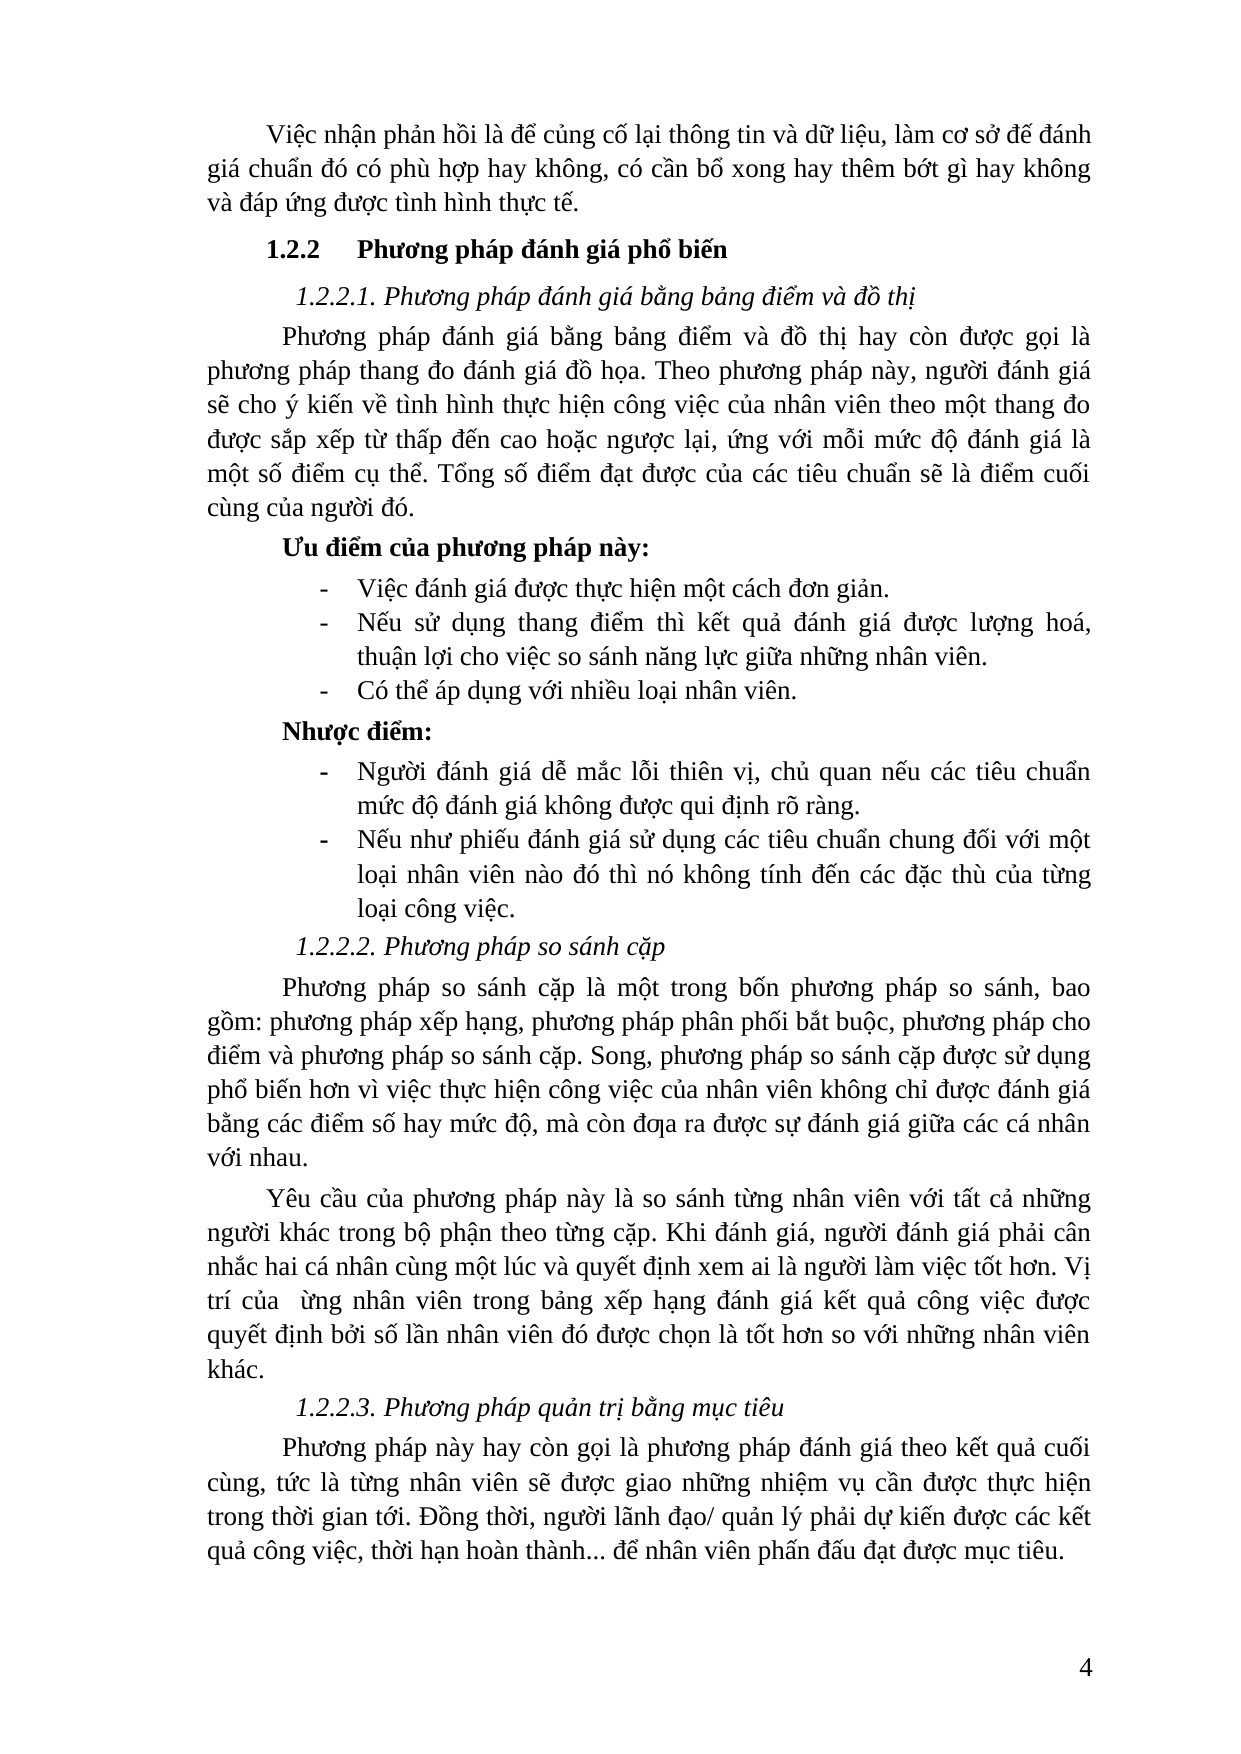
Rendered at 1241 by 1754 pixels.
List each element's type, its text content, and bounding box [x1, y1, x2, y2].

list Nếu sử dụng thang điểm thì kết quả đánh giá được lượng hoá, thuận lợi cho việc so sánh năng lực giữa những nhân viên. [319, 606, 1092, 671]
text Phương pháp so sánh cặp là một trong bốn phương pháp so sánh, bao gồm: phương pháp xếp hạng, phương pháp phân phối bắt buộc, phương pháp cho điểm và phương pháp so sánh cặp. Song, phương pháp so sánh cặp được sử dụng phổ biến hơn vì việc thực hiện công việc của nhân viên không chỉ được đánh giá bằng các điểm số hay mức độ, mà còn đƣa ra được sự đánh giá giữa các cá nhân với nhau. [207, 971, 1092, 1173]
text Phương pháp này hay còn gọi là phương pháp đánh giá theo kết quả cuối cùng, tức là từng nhân viên sẽ được giao những nhiệm vụ cần được thực hiện trong thời gian tới. Đồng thời, người lãnh đạo/ quản lý phải dự kiến được các kết quả công việc, thời hạn hoàn thành... để nhân viên phấn đấu đạt được mục tiêu. [207, 1431, 1092, 1565]
list Việc đánh giá được thực hiện một cách đơn giản. [319, 572, 1092, 603]
subtitle Phương pháp quản trị bằng mục tiêu [207, 1391, 1092, 1422]
subtitle Phương pháp đánh giá bằng bảng điểm và đồ thị [207, 280, 1092, 311]
subtitle Phương pháp đánh giá phổ biến [266, 233, 1092, 264]
text Việc nhận phản hồi là để củng cố lại thông tin và dữ liệu, làm cơ sở đế đánh giá chuẩn đó có phù hợp hay không, có cần bổ xong hay thêm bớt gì hay không và đáp ứng được tình hình thực tế. [207, 118, 1092, 218]
text Phương pháp đánh giá bằng bảng điểm và đồ thị hay còn được gọi là phương pháp thang đo đánh giá đồ họa. Theo phương pháp này, người đánh giá sẽ cho ý kiến về tình hình thực hiện công việc của nhân viên theo một thang đo được sắp xếp từ thấp đến cao hoặc ngược lại, ứng với mỗi mức độ đánh giá là một số điểm cụ thể. Tổng số điểm đạt được của các tiêu chuẩn sẽ là điểm cuối cùng của người đó. [207, 320, 1092, 522]
text Ưu điểm của phương pháp này: [207, 531, 1092, 563]
list Nếu như phiếu đánh giá sử dụng các tiêu chuẩn chung đối với một loại nhân viên nào đó thì nó không tính đến các đặc thù của từng loại công việc. [319, 823, 1092, 923]
text Yêu cầu của phương pháp này là so sánh từng nhân viên với tất cả những người khác trong bộ phận theo từng cặp. Khi đánh giá, người đánh giá phải cân nhắc hai cá nhân cùng một lúc và quyết định xem ai là người làm việc tốt hơn. Vị trí của ừng nhân viên trong bảng xếp hạng đánh giá kết quả công việc được quyết định bởi số lần nhân viên đó được chọn là tốt hơn so với những nhân viên khác. [207, 1182, 1092, 1384]
subtitle Phương pháp so sánh cặp [207, 930, 1092, 961]
list Người đánh giá dễ mắc lỗi thiên vị, chủ quan nếu các tiêu chuẩn mức độ đánh giá không được qui định rõ ràng. [319, 755, 1092, 821]
text Nhược điểm: [207, 715, 1092, 746]
list Có thể áp dụng với nhiều loại nhân viên. [319, 674, 1092, 706]
